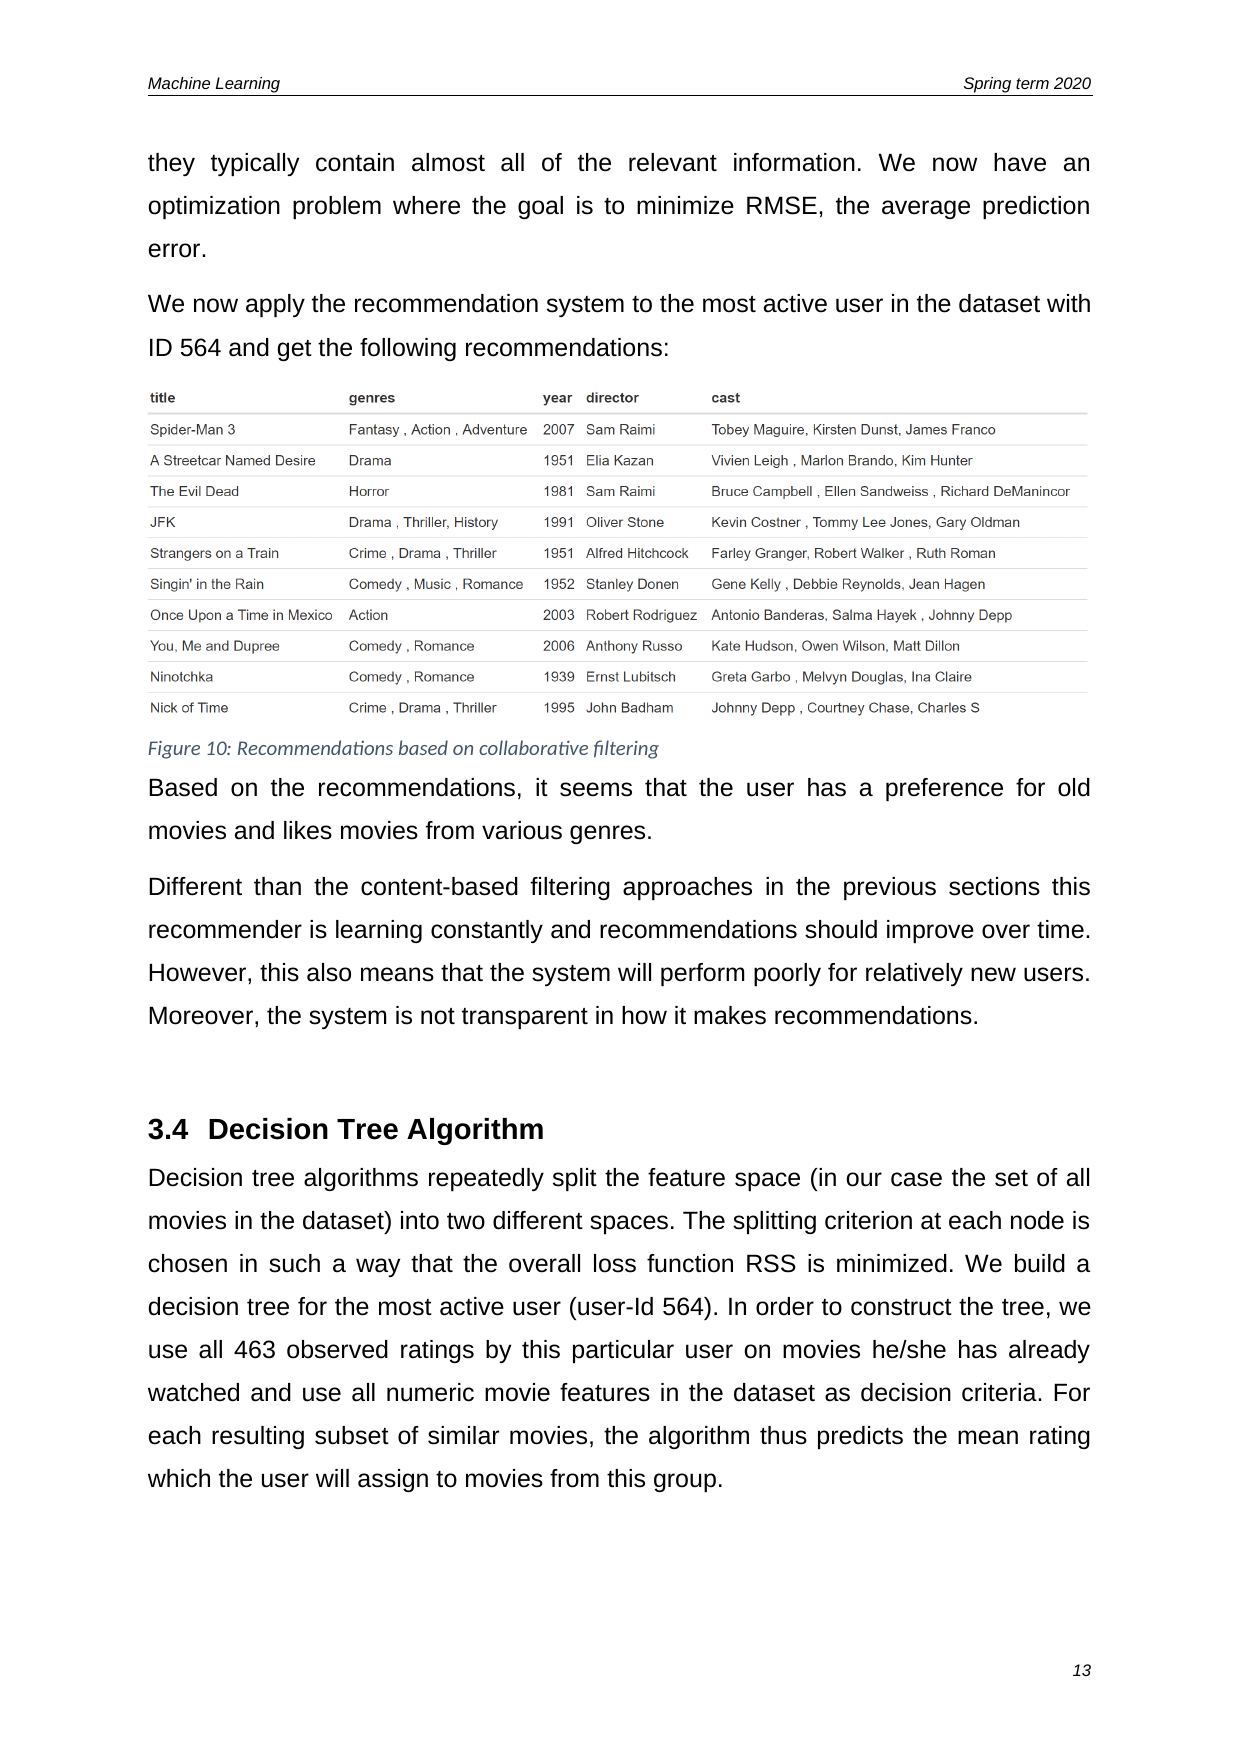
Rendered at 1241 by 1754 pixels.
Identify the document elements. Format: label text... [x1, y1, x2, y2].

text Decision tree algorithms repeatedly split the feature space (in our case the set of all movies in the dataset) into two different spaces. The splitting criterion at each node is chosen in such a way that the overall loss function RSS is minimized. We build a decision tree for the most active user (user-Id 564). In order to construct the tree, we use all 463 observed ratings by this particular user on movies he/she has already watched and use all numeric movie features in the dataset as decision criteria. For each resulting subset of similar movies, the algorithm thus predicts the mean rating which the user will assign to movies from this group. [148, 1163, 1093, 1493]
text Different than the content-based filtering approaches in the previous sections this recommender is learning constantly and recommendations should improve over time. However, this also means that the system will perform poorly for relatively new users. Moreover, the system is not transparent in how it makes recommendations. [148, 872, 1093, 1030]
text We now apply the recommendation system to the most active user in the dataset with ID 564 and get the following recommendations: [148, 289, 1093, 361]
subtitle Decision Tree Algorithm [148, 1112, 1093, 1146]
text Figure 10: Recommendations based on collaborative filtering [148, 735, 1093, 760]
picture [147, 388, 1088, 722]
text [148, 148, 1093, 263]
text Based on the recommendations, it seems that the user has a preference for old movies and likes movies from various genres. [148, 773, 1093, 845]
